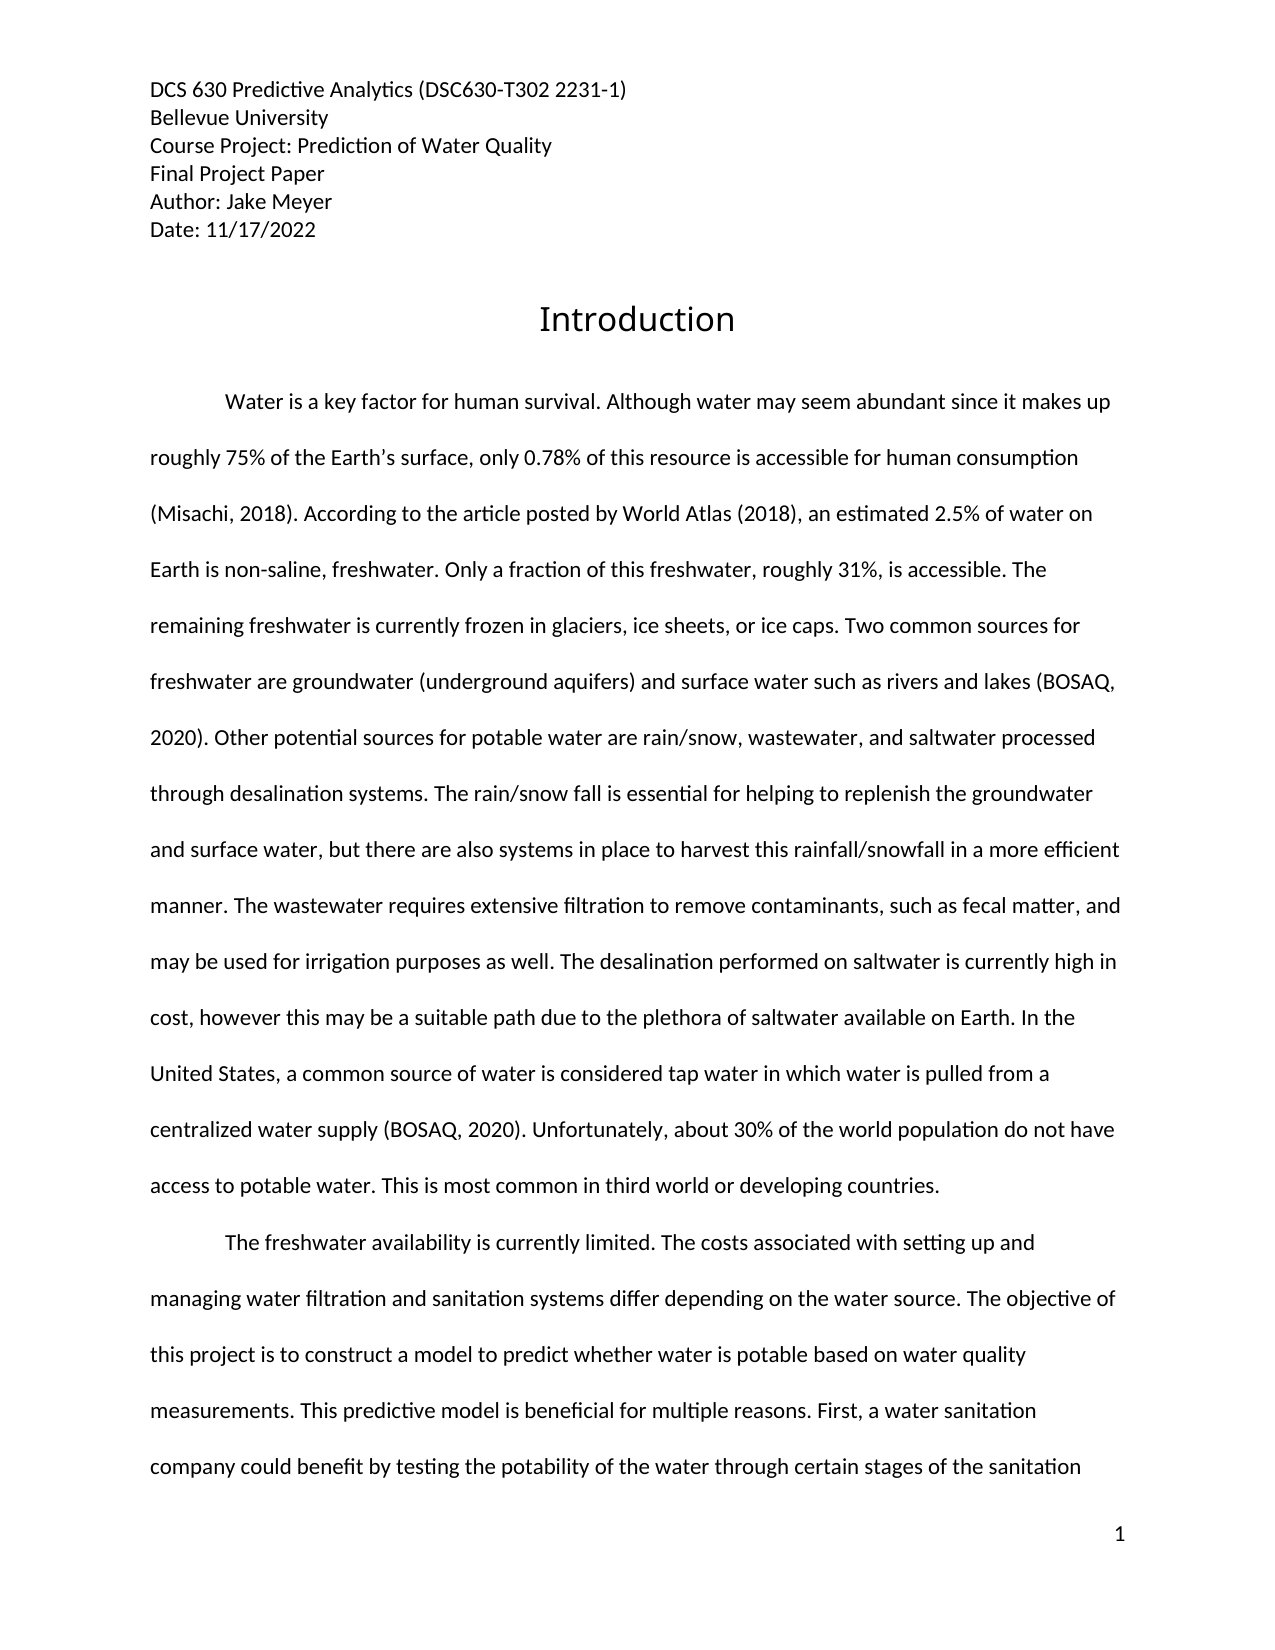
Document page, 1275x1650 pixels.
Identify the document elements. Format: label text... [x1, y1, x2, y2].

text Water is a key factor for human survival. Although water may seem abundant since it makes up roughly 75% of the Earth’s surface, only 0.78% of this resource is accessible for human consumption (Misachi, 2018). According to the article posted by World Atlas (2018), an estimated 2.5% of water on Earth is non-saline, freshwater. Only a fraction of this freshwater, roughly 31%, is accessible. The remaining freshwater is currently frozen in glaciers, ice sheets, or ice caps. Two common sources for freshwater are groundwater (underground aquifers) and surface water such as rivers and lakes (BOSAQ, 2020). Other potential sources for potable water are rain/snow, wastewater, and saltwater processed through desalination systems. The rain/snow fall is essential for helping to replenish the groundwater and surface water, but there are also systems in place to harvest this rainfall/snowfall in a more efficient manner. The wastewater requires extensive filtration to remove contaminants, such as fecal matter, and may be used for irrigation purposes as well. The desalination performed on saltwater is currently high in cost, however this may be a suitable path due to the plethora of saltwater available on Earth. In the United States, a common source of water is considered tap water in which water is pulled from a centralized water supply (BOSAQ, 2020). Unfortunately, about 30% of the world population do not have access to potable water. This is most common in third world or developing countries. [150, 387, 1125, 1199]
subtitle Introduction [150, 296, 1125, 342]
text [150, 1228, 1125, 1480]
